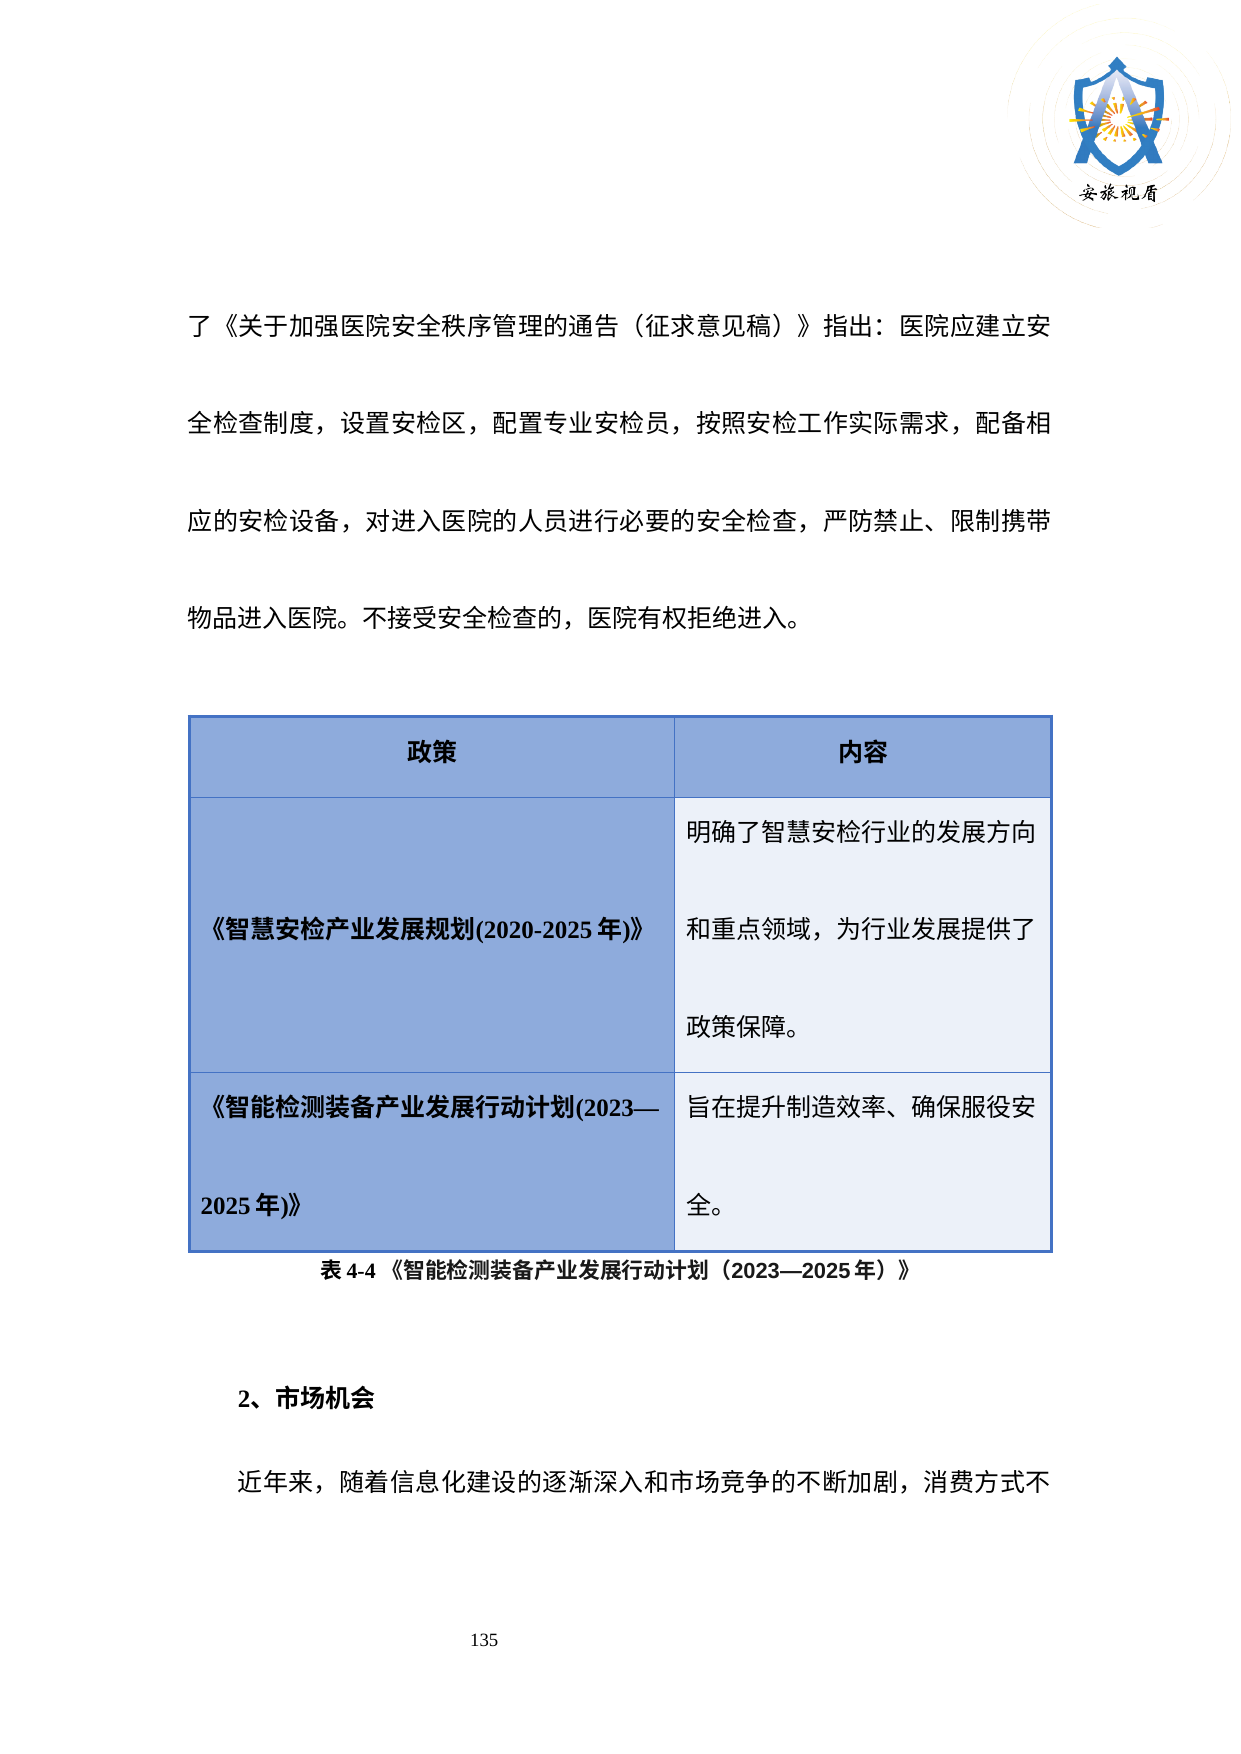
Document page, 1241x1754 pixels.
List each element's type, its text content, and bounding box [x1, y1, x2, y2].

table_cell 《智能检测装备产业发展行动计划(2023—2025年)》 [191, 1073, 674, 1250]
text 2、市场机会 [187, 1364, 1053, 1429]
table_cell 《智慧安检产业发展规划(2020-2025年)》 [191, 798, 674, 1072]
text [187, 162, 1053, 649]
text 表4-4 《智能检测装备产业发展行动计划（2023—2025年）》 [187, 1253, 1053, 1286]
table_cell 明确了智慧安检行业的发展方向和重点领域，为行业发展提供了政策保障。 [675, 798, 1050, 1072]
picture [1007, 4, 1231, 228]
table_cell 旨在提升制造效率、确保服役安全。 [675, 1073, 1050, 1250]
table_header 内容 [675, 718, 1050, 797]
table_header 政策 [191, 718, 674, 797]
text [187, 1448, 1053, 1513]
